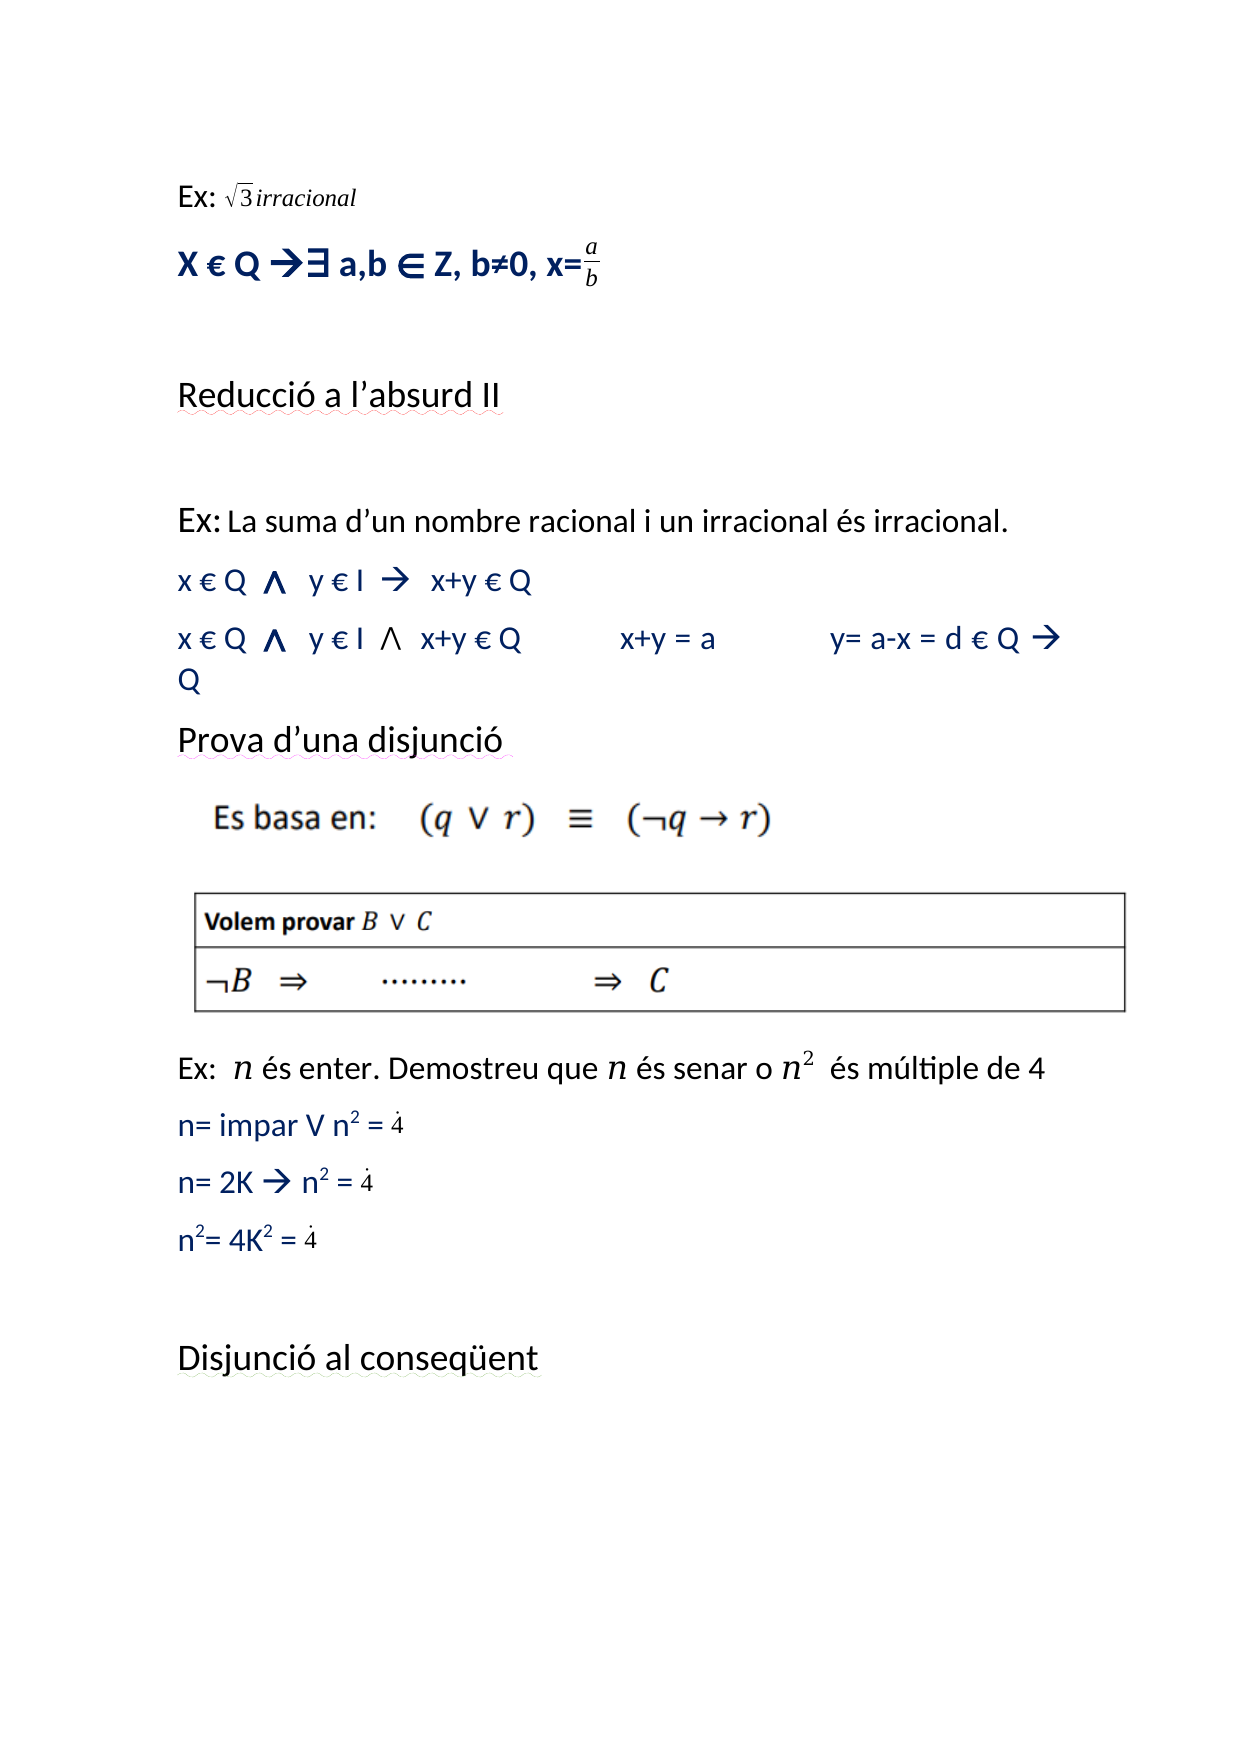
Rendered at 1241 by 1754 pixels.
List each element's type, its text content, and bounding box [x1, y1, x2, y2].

text x € Q ∧ y € I x+y € Q x+y = a y= a-x = d € Q Q [177, 617, 1063, 699]
text Ex: 𝑛 és enter. Demostreu que 𝑛 és senar o 𝑛2 és múltiple de 4 [177, 1046, 1063, 1087]
picture [177, 778, 814, 864]
text n= 2K n2 = [177, 1162, 1063, 1202]
text Ex: La suma d’un nombre racional i un irracional és irracional. [177, 496, 1063, 542]
picture [177, 880, 1145, 1030]
text Reducció a l’absurd II [177, 371, 1063, 417]
text n= impar V n2 = [177, 1104, 1063, 1145]
text Disjunció al conseqüent [177, 1334, 1063, 1379]
text Ex: [177, 176, 1063, 216]
text X € Q ∃ a,b ∈ Z, b≠0, x= [177, 233, 1063, 292]
text n2= 4K2 = [177, 1219, 1063, 1260]
text Prova d’una disjunció [177, 716, 1063, 761]
text x € Q ∧ y € I x+y € Q [177, 558, 1063, 600]
